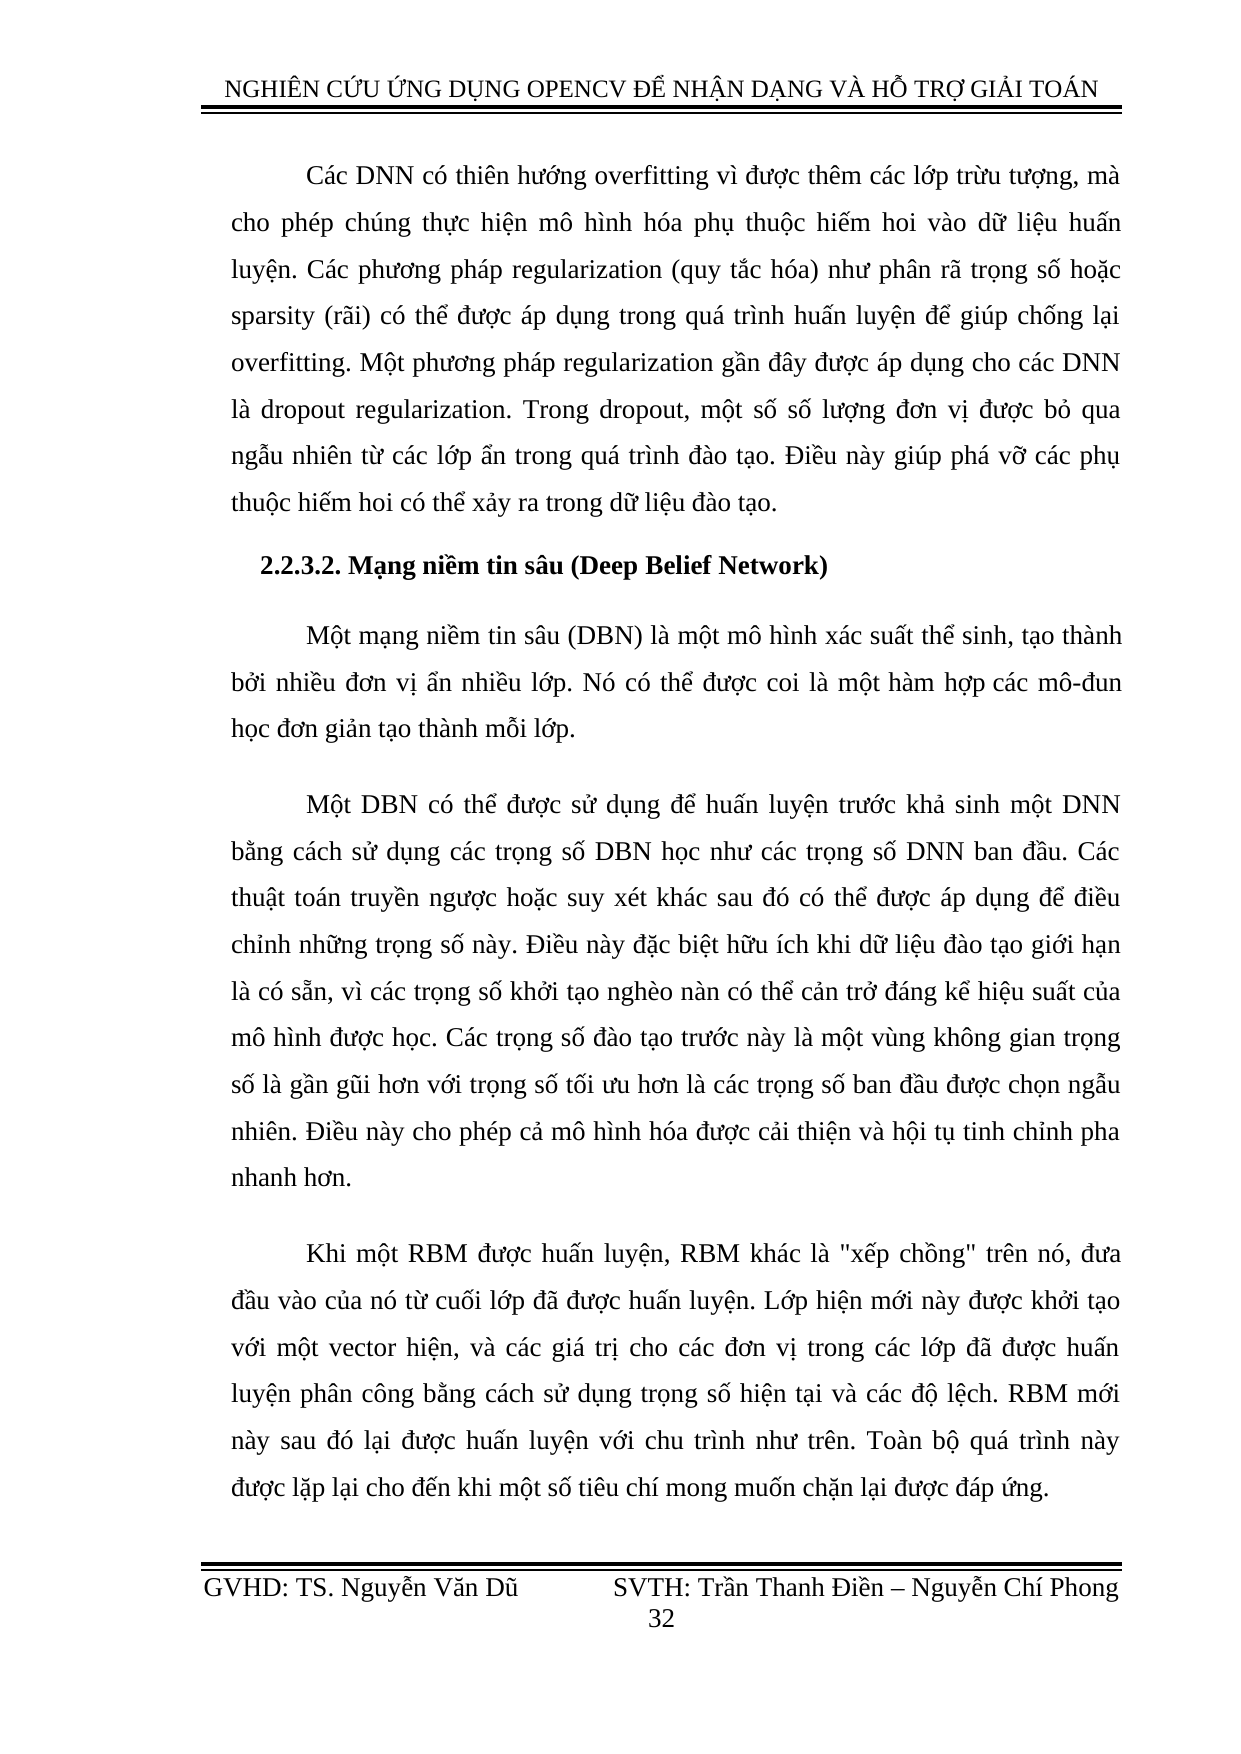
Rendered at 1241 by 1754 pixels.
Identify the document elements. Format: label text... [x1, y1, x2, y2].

text Khi một RBM được huấn luyện, RBM khác là "xếp chồng" trên nó, đưa đầu vào của nó từ cuối lớp đã được huấn luyện. Lớp hiện mới này được khởi tạo với một vector hiện, và các giá trị cho các đơn vị trong các lớp đã được huấn luyện phân công bằng cách sử dụng trọng số hiện tại và các độ lệch. RBM mới này sau đó lại được huấn luyện với chu trình như trên. Toàn bộ quá trình này được lặp lại cho đến khi một số tiêu chí mong muốn chặn lại được đáp ứng. [231, 1237, 1122, 1502]
text Một mạng niềm tin sâu (DBN) là một mô hình xác suất thể sinh, tạo thành bởi nhiều đơn vị ẩn nhiều lớp. Nó có thể được coi là một hàm hợp các mô-đun học đơn giản tạo thành mỗi lớp. [231, 619, 1122, 743]
text Các DNN có thiên hướng overfitting vì được thêm các lớp trừu tượng, mà cho phép chúng thực hiện mô hình hóa phụ thuộc hiếm hoi vào dữ liệu huấn luyện. Các phương pháp regularization (quy tắc hóa) như phân rã trọng số hoặc sparsity (rãi) có thể được áp dụng trong quá trình huấn luyện để giúp chống lại overfitting. Một phương pháp regularization gần đây được áp dụng cho các DNN là dropout regularization. Trong dropout, một số số lượng đơn vị được bỏ qua ngẫu nhiên từ các lớp ẩn trong quá trình đào tạo. Điều này giúp phá vỡ các phụ thuộc hiếm hoi có thể xảy ra trong dữ liệu đào tạo. [231, 159, 1122, 517]
subtitle Mạng niềm tin sâu (Deep Belief Network) [260, 549, 1122, 581]
text Một DBN có thể được sử dụng để huấn luyện trước khả sinh một DNN bằng cách sử dụng các trọng số DBN học như các trọng số DNN ban đầu. Các thuật toán truyền ngược hoặc suy xét khác sau đó có thể được áp dụng để điều chỉnh những trọng số này. Điều này đặc biệt hữu ích khi dữ liệu đào tạo giới hạn là có sẵn, vì các trọng số khởi tạo nghèo nàn có thể cản trở đáng kể hiệu suất của mô hình được học. Các trọng số đào tạo trước này là một vùng không gian trọng số là gần gũi hơn với trọng số tối ưu hơn là các trọng số ban đầu được chọn ngẫu nhiên. Điều này cho phép cả mô hình hóa được cải thiện và hội tụ tinh chỉnh pha nhanh hơn. [231, 788, 1122, 1193]
